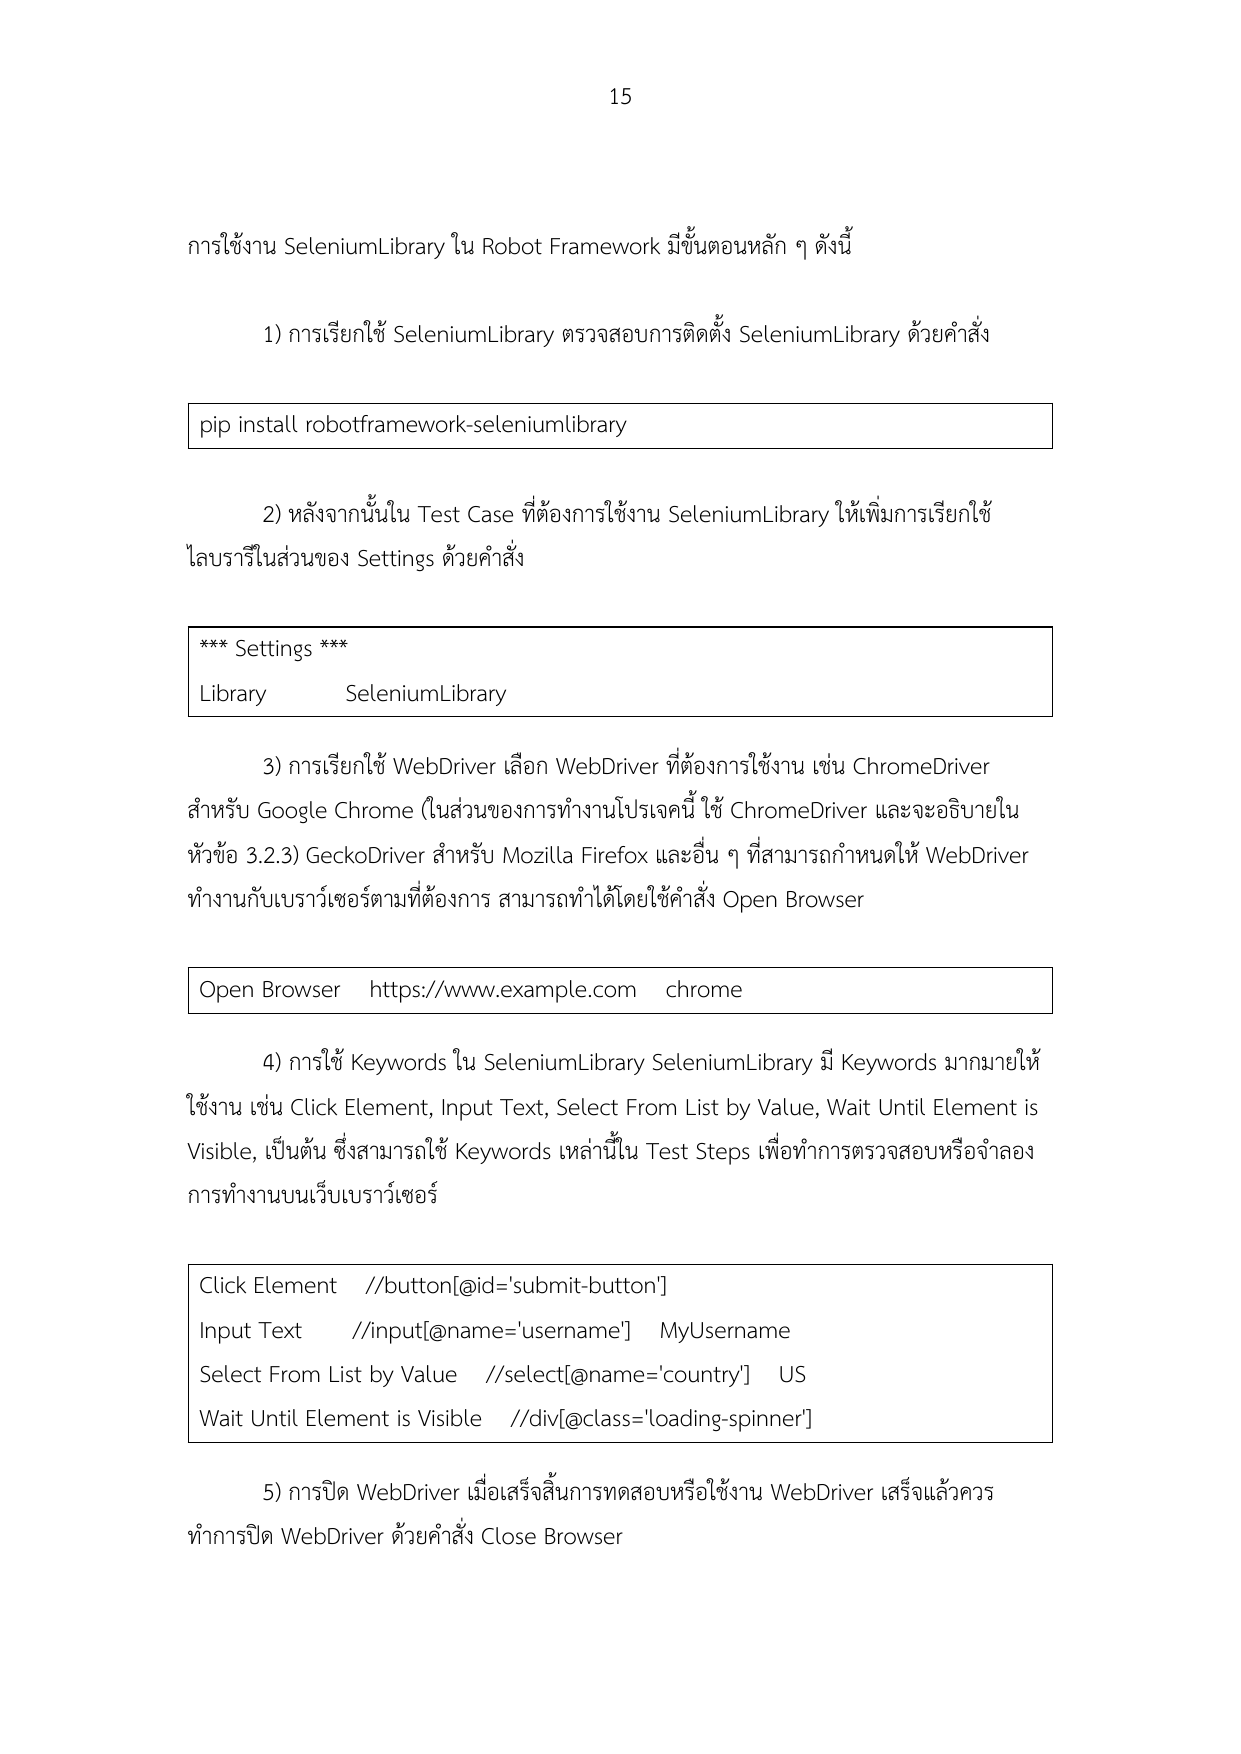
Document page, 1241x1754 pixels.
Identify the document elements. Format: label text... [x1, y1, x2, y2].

text การใช้งาน SeleniumLibrary ใน Robot Framework มีขั้นตอนหลัก ๆ ดังนี้ [187, 225, 1053, 269]
text 4) การใช้ Keywords ใน SeleniumLibrary SeleniumLibrary มี Keywords มากมายให้ใช้งาน เช่น Click Element, Input Text, Select From List by Value, Wait Until Element is Visible, เป็นต้น ซึ่งสามารถใช้ Keywords เหล่านี้ใน Test Steps เพื่อทำการตรวจสอบหรือจำลองการทำงานบนเว็บเบราว์เซอร์ [187, 1042, 1053, 1219]
text 5) การปิด WebDriver เมื่อเสร็จสิ้นการทดสอบหรือใช้งาน WebDriver เสร็จแล้วควรทำการปิด WebDriver ด้วยคำสั่ง Close Browser [187, 1471, 1053, 1560]
table_header Open Browser https://www.example.com chrome [189, 968, 1052, 1013]
table_header pip install robotframework-seleniumlibrary [189, 404, 1052, 448]
table_header *** Settings *** Library SeleniumLibrary [189, 628, 1052, 716]
text 1) การเรียกใช้ SeleniumLibrary ตรวจสอบการติดตั้ง SeleniumLibrary ด้วยคำสั่ง [187, 314, 1053, 358]
text 2) หลังจากนั้นใน Test Case ที่ต้องการใช้งาน SeleniumLibrary ให้เพิ่มการเรียกใช้ไลบรารีในส่วนของ Settings ด้วยคำสั่ง [187, 493, 1053, 582]
table_header Click Element //button[@id='submit-button'] Input Text //input[@name='username'] MyUsername Select From List by Value //select[@name='country'] US Wait Until Element is Visible //div[@class='loading-spinner'] [189, 1265, 1052, 1442]
text 3) การเรียกใช้ WebDriver เลือก WebDriver ที่ต้องการใช้งาน เช่น ChromeDriver สำหรับ Google Chrome (ในส่วนของการทำงานโปรเจคนี้ ใช้ ChromeDriver และจะอธิบายในหัวข้อ 3.2.3) GeckoDriver สำหรับ Mozilla Firefox และอื่น ๆ ที่สามารถกำหนดให้ WebDriver ทำงานกับเบราว์เซอร์ตามที่ต้องการ สามารถทำได้โดยใช้คำสั่ง Open Browser [187, 745, 1053, 923]
